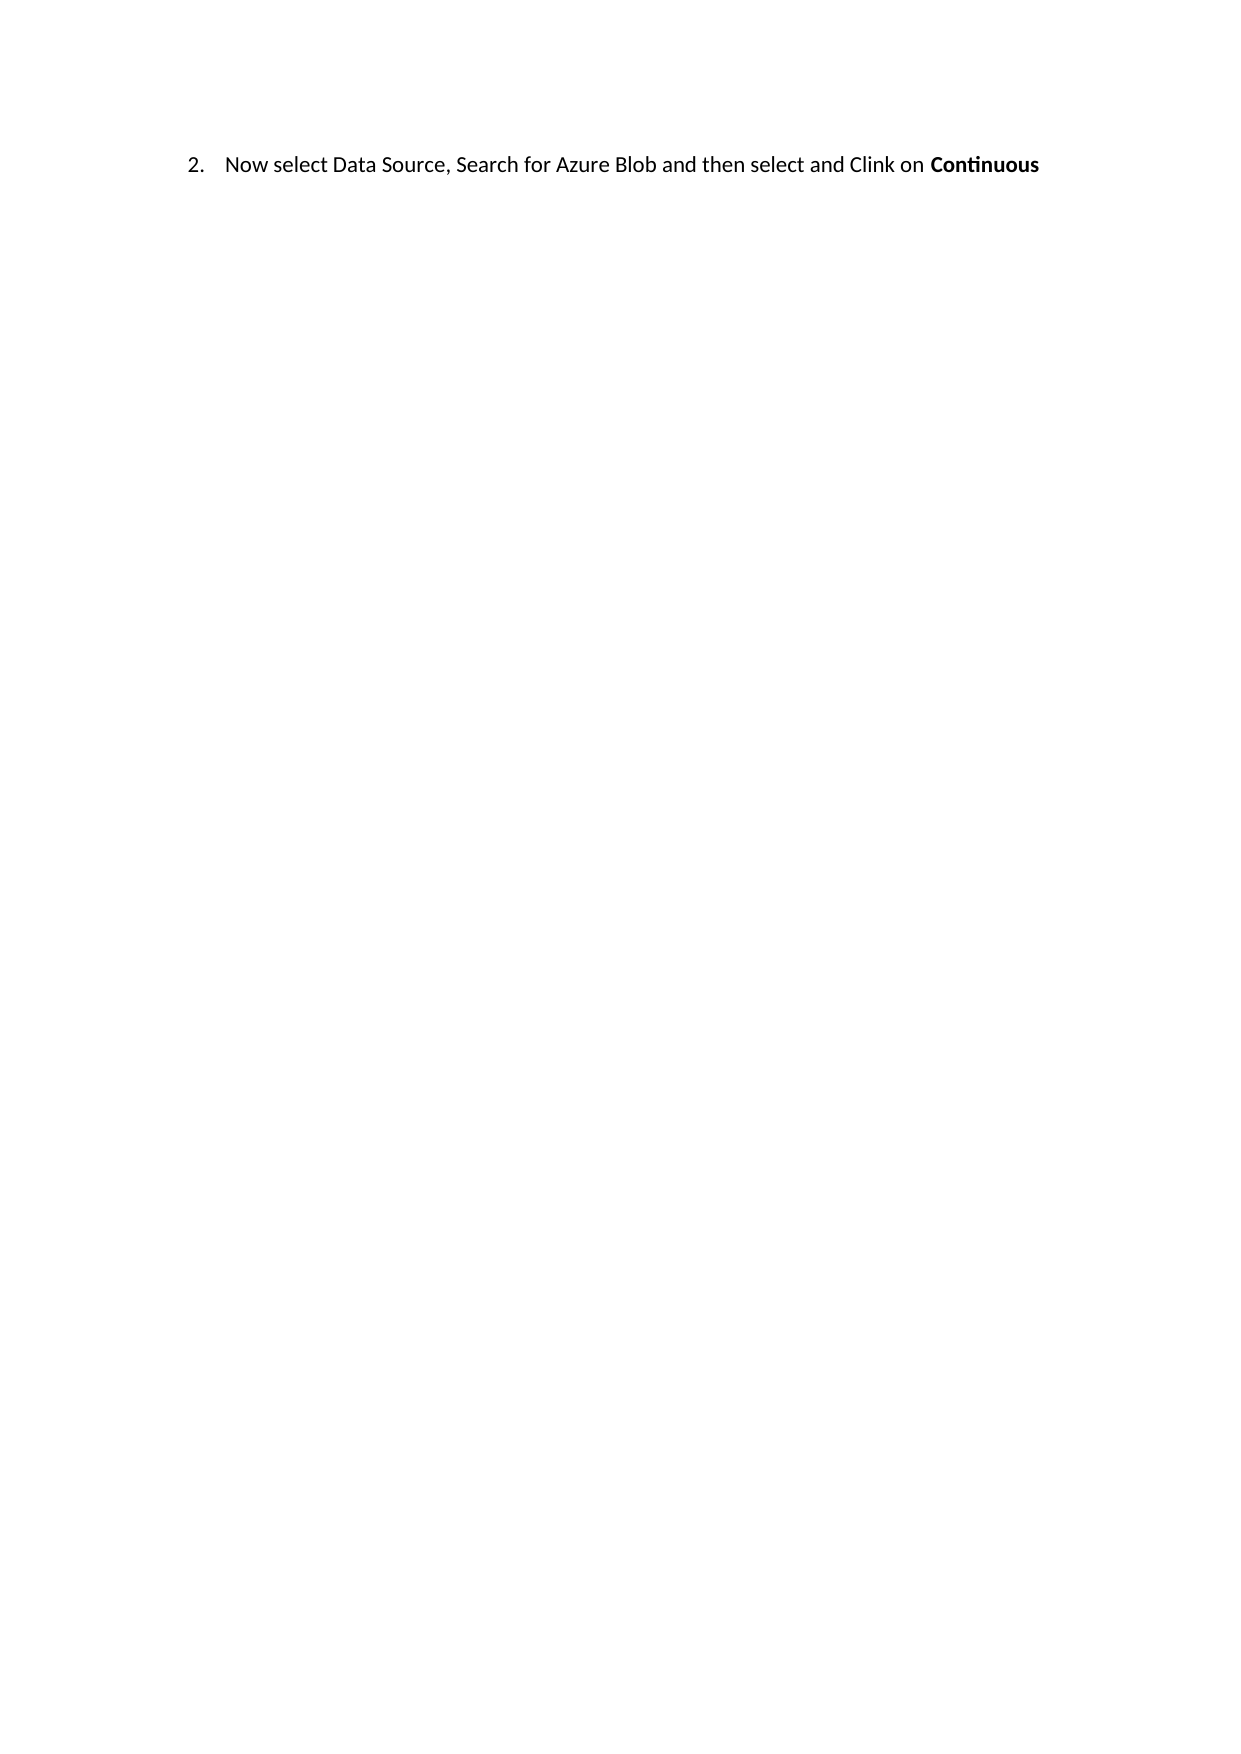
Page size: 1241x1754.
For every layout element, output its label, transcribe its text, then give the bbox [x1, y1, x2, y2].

list Now select Data Source, Search for Azure Blob and then select and Clink on Continuous [187, 150, 1090, 178]
